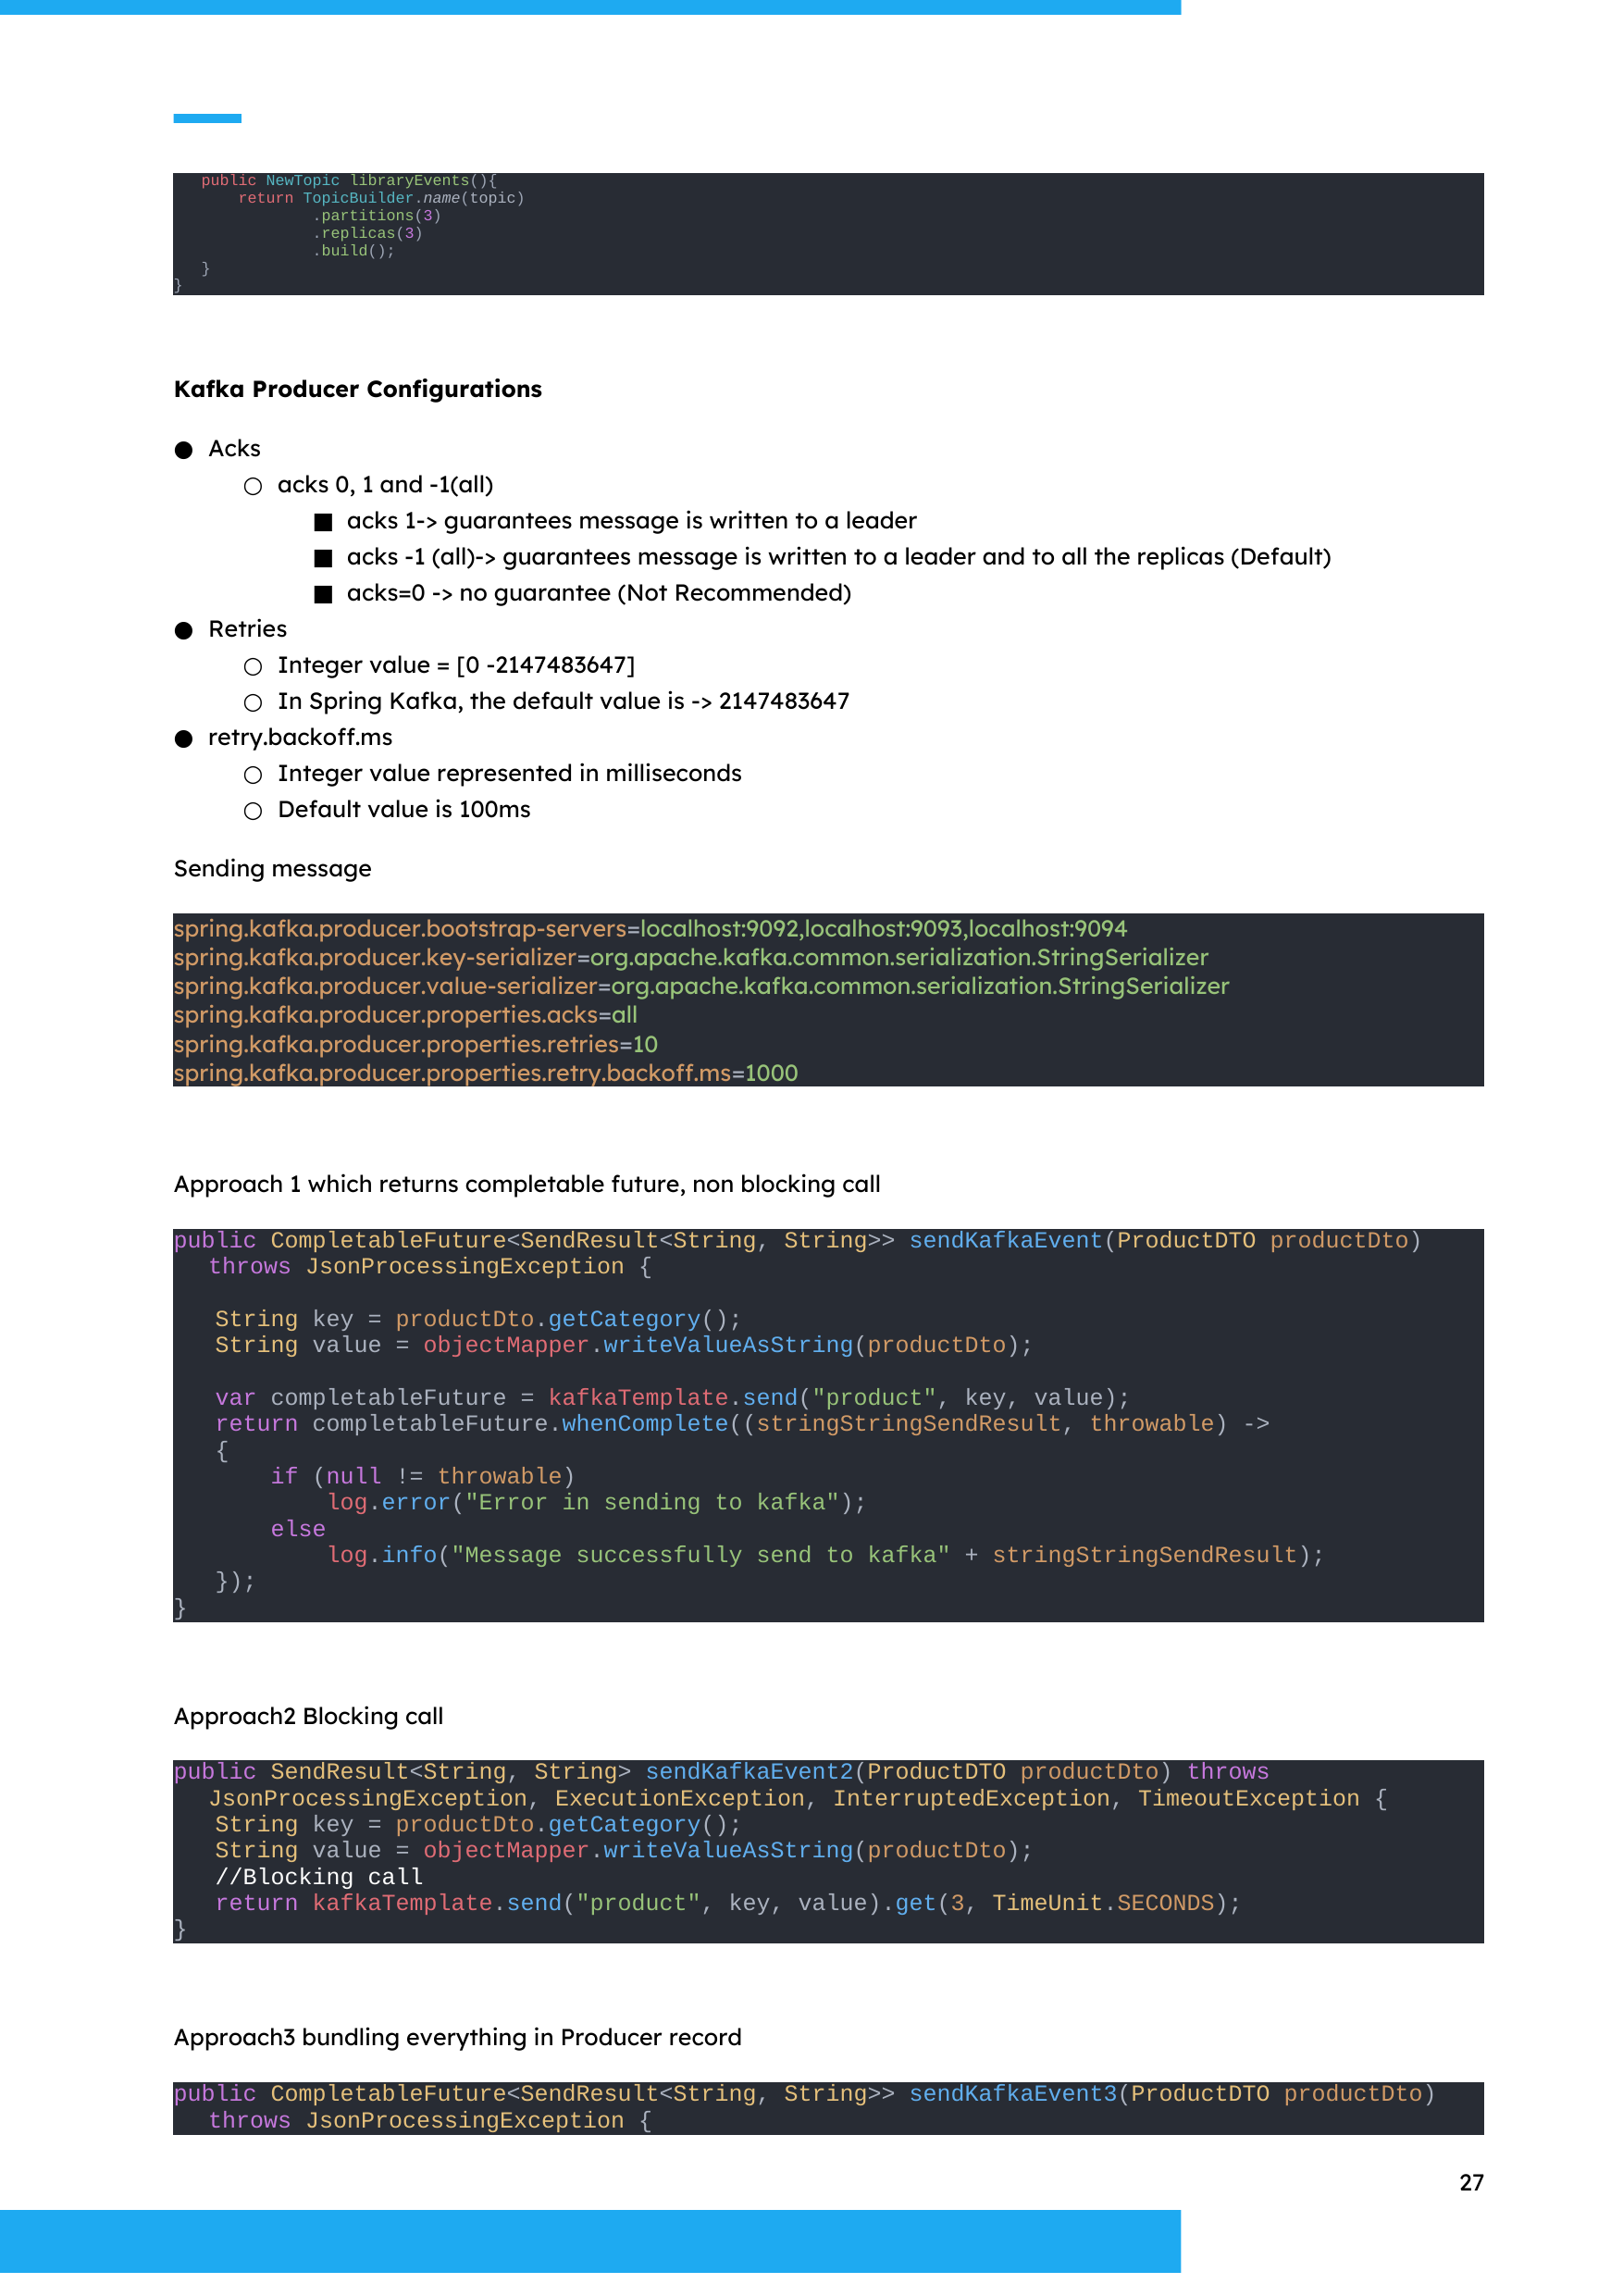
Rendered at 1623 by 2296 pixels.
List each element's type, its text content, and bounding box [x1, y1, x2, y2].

list Acks [173, 433, 1484, 462]
text } [173, 1917, 1484, 1943]
list Integer value represented in milliseconds [242, 759, 1484, 788]
text public CompletableFuture<SendResult<String, String>> sendKafkaEvent(ProductDTO productDto) throws JsonProcessingException { [173, 1229, 1484, 1281]
text //Blocking call [173, 1865, 1484, 1892]
text spring.kafka.producer.properties.retry.backoff.ms=1000 [173, 1058, 1484, 1086]
picture [0, 0, 1182, 15]
text Approach2 Blocking call [173, 1701, 1484, 1730]
text }); [173, 1570, 1484, 1595]
text Approach3 bundling everything in Producer record [173, 2023, 1484, 2052]
text .build(); [173, 242, 1484, 260]
text } [173, 1595, 1484, 1622]
text { [173, 1438, 1484, 1465]
text .replicas(3) [173, 225, 1484, 242]
text String key = productDto.getCategory(); [173, 1813, 1484, 1839]
text public SendResult<String, String> sendKafkaEvent2(ProductDTO productDto) throws JsonProcessingException, ExecutionException, InterruptedException, TimeoutException { [173, 1760, 1484, 1813]
text if (null != throwable) [173, 1465, 1484, 1491]
text spring.kafka.producer.key-serializer=org.apache.kafka.common.serialization.StringSerializer [173, 942, 1484, 971]
text return kafkaTemplate.send("product", key, value).get(3, TimeUnit.SECONDS); [173, 1892, 1484, 1917]
text public NewTopic libraryEvents(){ [173, 173, 1484, 191]
list acks 0, 1 and -1(all) [242, 469, 1484, 498]
text return completableFuture.whenComplete((stringStringSendResult, throwable) -> [173, 1412, 1484, 1438]
list In Spring Kafka, the default value is -> 2147483647 [242, 687, 1484, 715]
text spring.kafka.producer.value-serializer=org.apache.kafka.common.serialization.StringSerializer [173, 971, 1484, 1000]
picture [173, 114, 242, 123]
list acks -1 (all)-> guarantees message is written to a leader and to all the replicas (Default) [312, 541, 1484, 571]
text spring.kafka.producer.properties.acks=all [173, 1000, 1484, 1029]
text } [173, 278, 1484, 295]
list Retries [173, 614, 1484, 643]
list acks 1-> guarantees message is written to a leader [312, 505, 1484, 535]
text Kafka Producer Configurations [173, 374, 1484, 403]
text String key = productDto.getCategory(); [173, 1308, 1484, 1334]
text log.info("Message successfully send to kafka" + stringStringSendResult); [173, 1544, 1484, 1570]
list retry.backoff.ms [173, 723, 1484, 751]
text var completableFuture = kafkaTemplate.send("product", key, value); [173, 1386, 1484, 1412]
text } [173, 260, 1484, 278]
text spring.kafka.producer.bootstrap-servers=localhost:9092,localhost:9093,localhost:9094 [173, 913, 1484, 942]
text .partitions(3) [173, 207, 1484, 225]
text Approach 1 which returns completable future, non blocking call [173, 1169, 1484, 1198]
list Default value is 100ms [242, 795, 1484, 824]
text spring.kafka.producer.properties.retries=10 [173, 1029, 1484, 1058]
list acks=0 -> no guarantee (Not Recommended) [312, 577, 1484, 607]
list Integer value = [0 -2147483647] [242, 651, 1484, 679]
text String value = objectMapper.writeValueAsString(productDto); [173, 1334, 1484, 1359]
text String value = objectMapper.writeValueAsString(productDto); [173, 1839, 1484, 1865]
text else [173, 1517, 1484, 1544]
text public CompletableFuture<SendResult<String, String>> sendKafkaEvent3(ProductDTO productDto) throws JsonProcessingException { [173, 2082, 1484, 2135]
text Sending message [173, 854, 1484, 883]
text log.error("Error in sending to kafka"); [173, 1491, 1484, 1517]
text return TopicBuilder.name(topic) [173, 191, 1484, 207]
picture [0, 2210, 1182, 2273]
